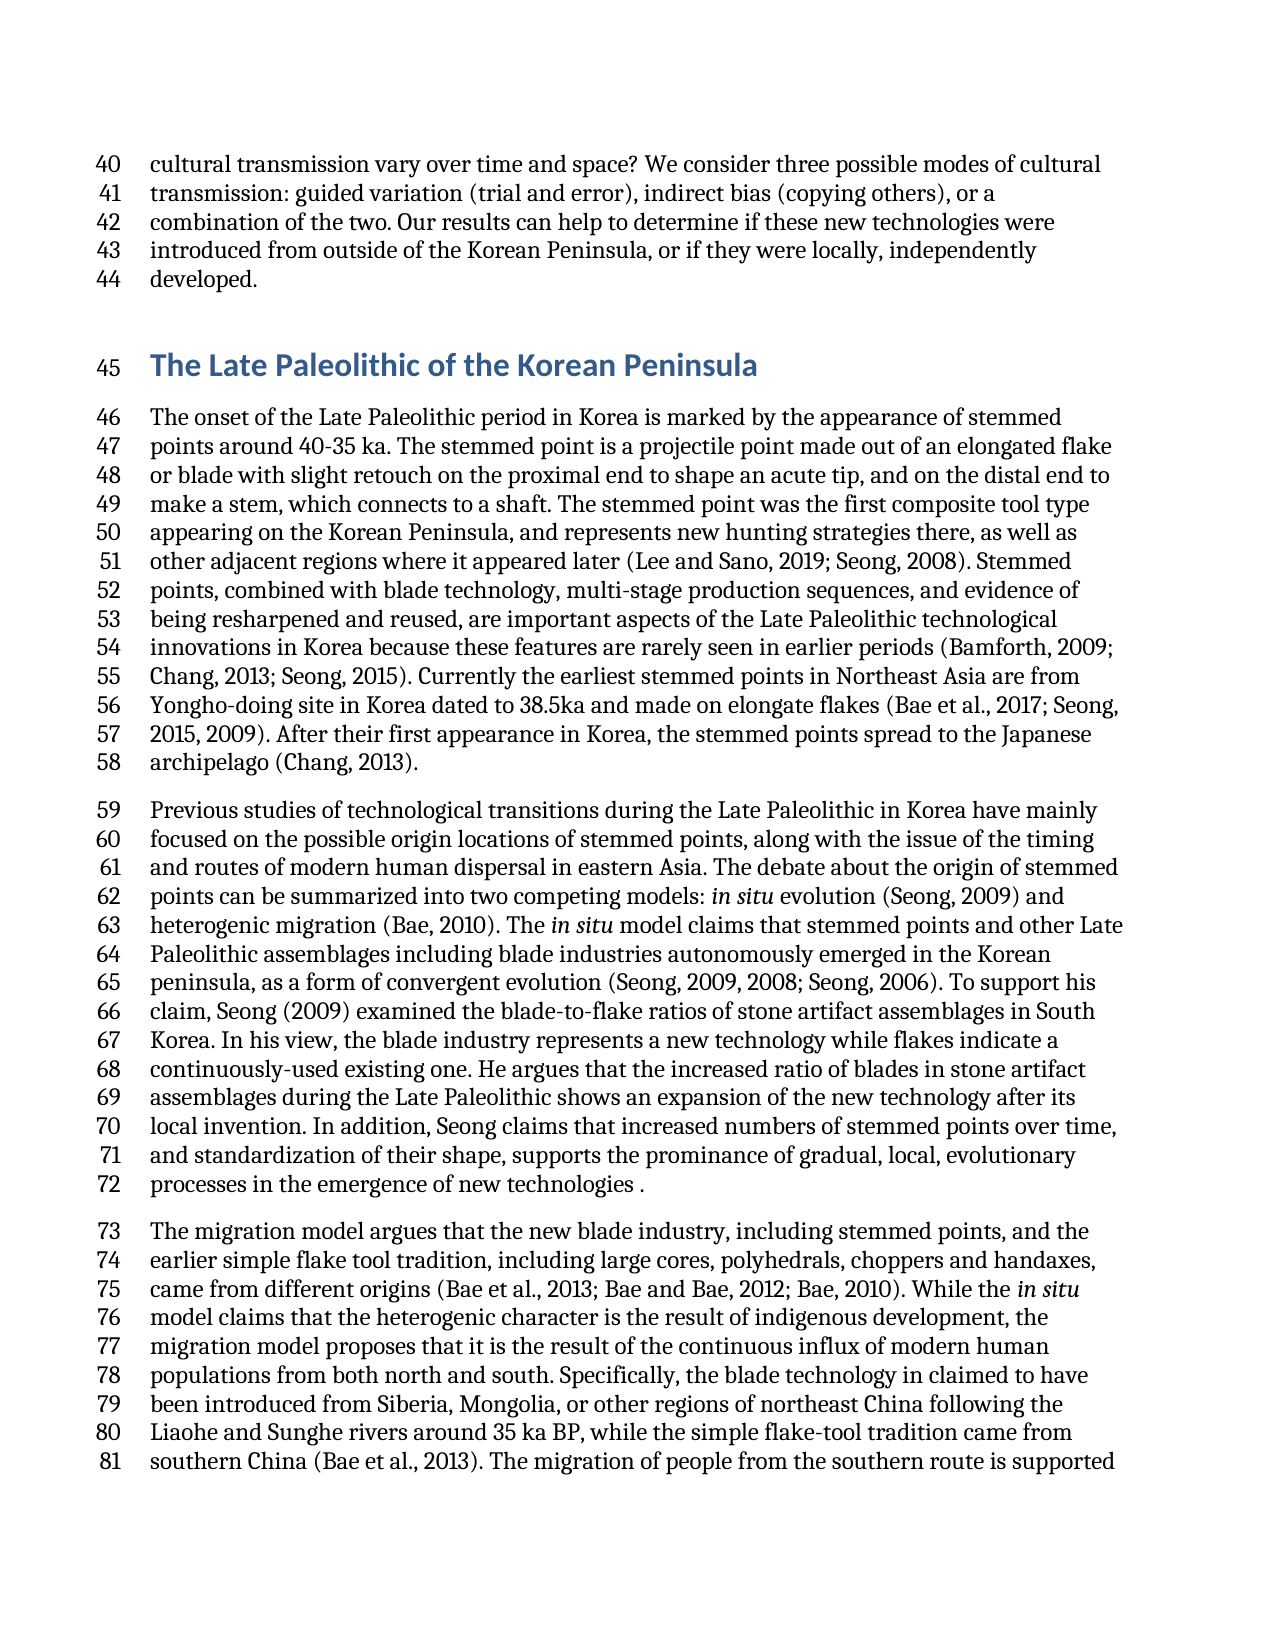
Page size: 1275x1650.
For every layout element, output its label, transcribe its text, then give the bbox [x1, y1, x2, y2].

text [150, 150, 1125, 294]
text The onset of the Late Paleolithic period in Korea is marked by the appearance of stemmed points around 40-35 ka. The stemmed point is a projectile point made out of an elongated flake or blade with slight retouch on the proximal end to shape an acute tip, and on the distal end to make a stem, which connects to a shaft. The stemmed point was the first composite tool type appearing on the Korean Peninsula, and represents new hunting strategies there, as well as other adjacent regions where it appeared later (Lee and Sano, 2019; Seong, 2008). Stemmed points, combined with blade technology, multi-stage production sequences, and evidence of being resharpened and reused, are important aspects of the Late Paleolithic technological innovations in Korea because these features are rarely seen in earlier periods (Bamforth, 2009; Chang, 2013; Seong, 2015). Currently the earliest stemmed points in Northeast Asia are from Yongho-doing site in Korea dated to 38.5ka and made on elongate flakes (Bae et al., 2017; Seong, 2015, 2009). After their first appearance in Korea, the stemmed points spread to the Japanese archipelago (Chang, 2013). [150, 403, 1125, 777]
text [150, 1217, 1125, 1476]
subtitle The Late Paleolithic of the Korean Peninsula [150, 344, 1125, 384]
text Previous studies of technological transitions during the Late Paleolithic in Korea have mainly focused on the possible origin locations of stemmed points, along with the issue of the timing and routes of modern human dispersal in eastern Asia. The debate about the origin of stemmed points can be summarized into two competing models: in situ evolution (Seong, 2009) and heterogenic migration (Bae, 2010). The in situ model claims that stemmed points and other Late Paleolithic assemblages including blade industries autonomously emerged in the Korean peninsula, as a form of convergent evolution (Seong, 2009, 2008; Seong, 2006). To support his claim, Seong (2009) examined the blade-to-flake ratios of stone artifact assemblages in South Korea. In his view, the blade industry represents a new technology while flakes indicate a continuously-used existing one. He argues that the increased ratio of blades in stone artifact assemblages during the Late Paleolithic shows an expansion of the new technology after its local invention. In addition, Seong claims that increased numbers of stemmed points over time, and standardization of their shape, supports the prominance of gradual, local, evolutionary processes in the emergence of new technologies . [150, 796, 1125, 1198]
